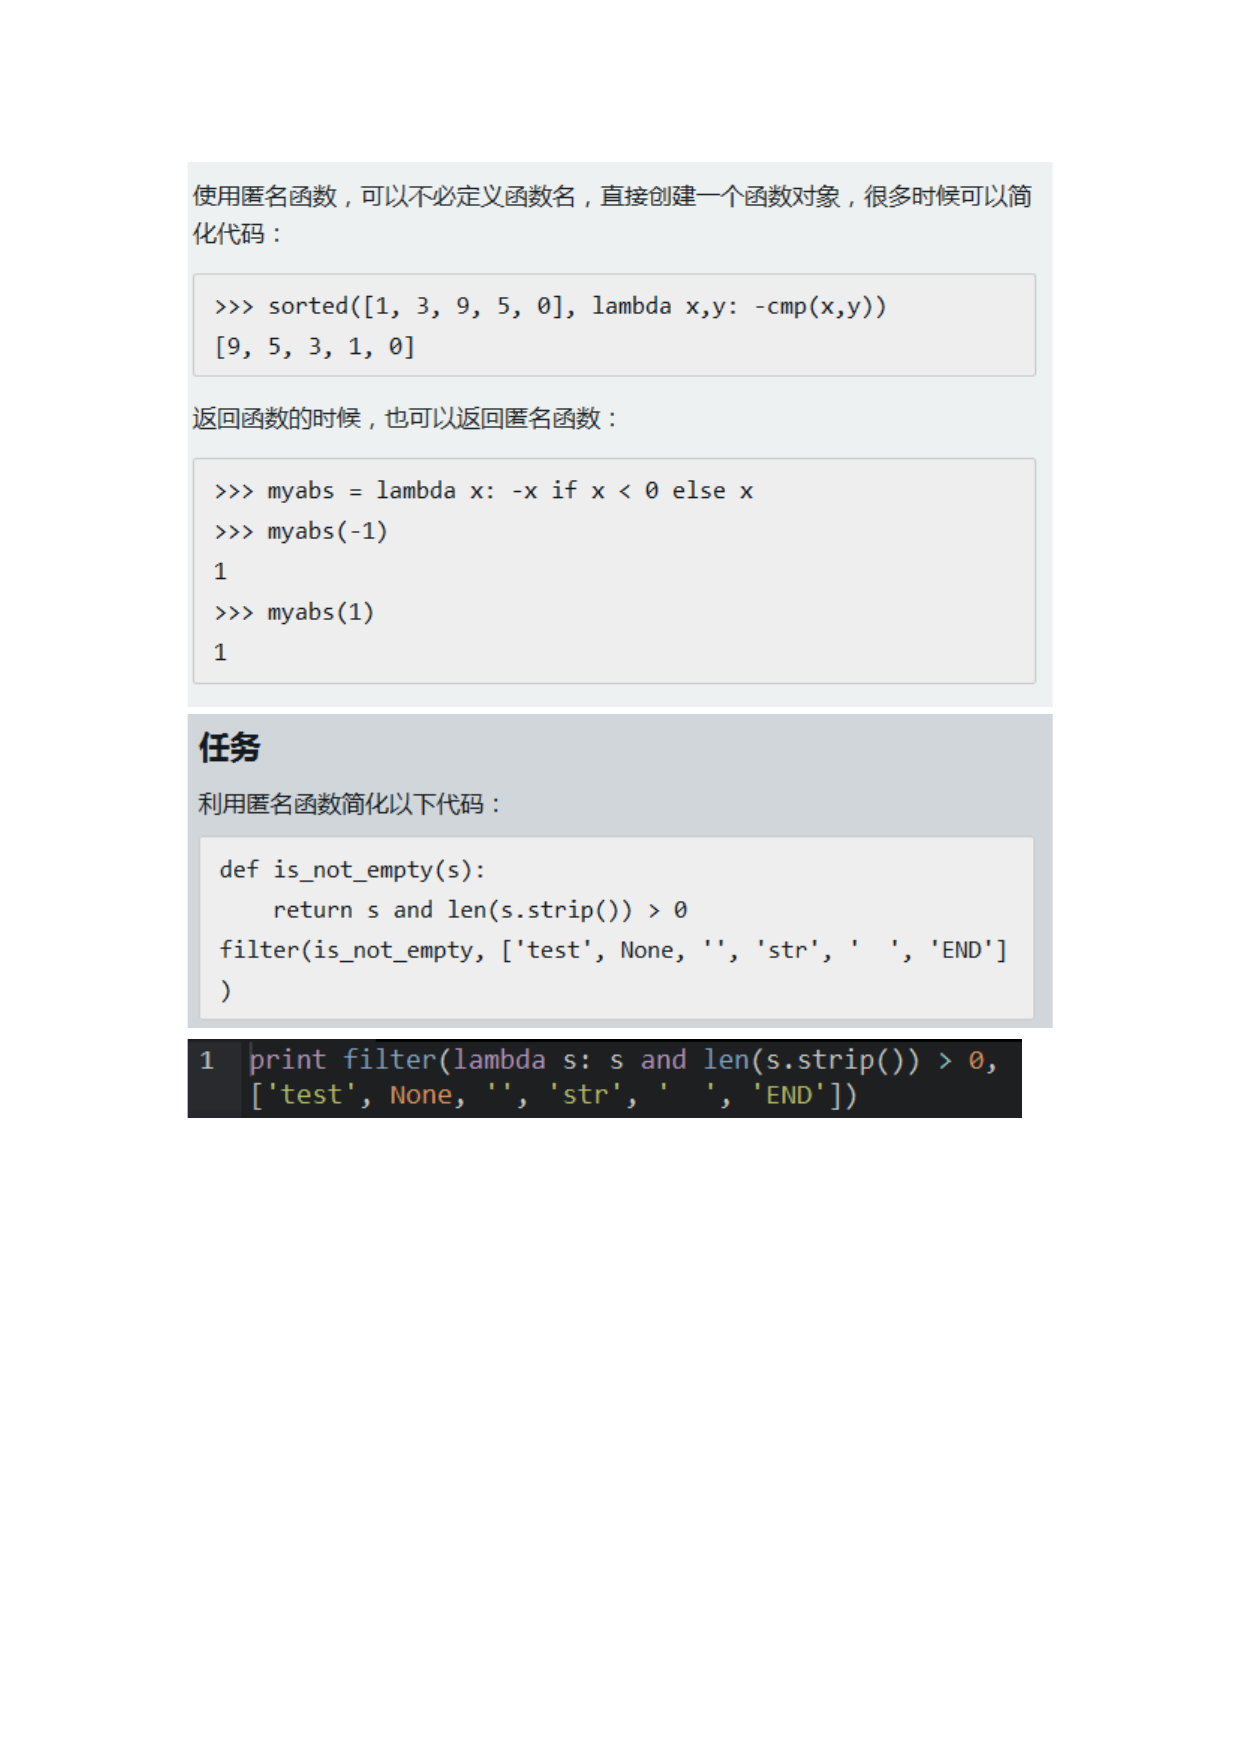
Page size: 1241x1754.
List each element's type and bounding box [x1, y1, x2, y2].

picture [187, 714, 1053, 1028]
picture [187, 162, 1053, 707]
picture [187, 1039, 1022, 1118]
